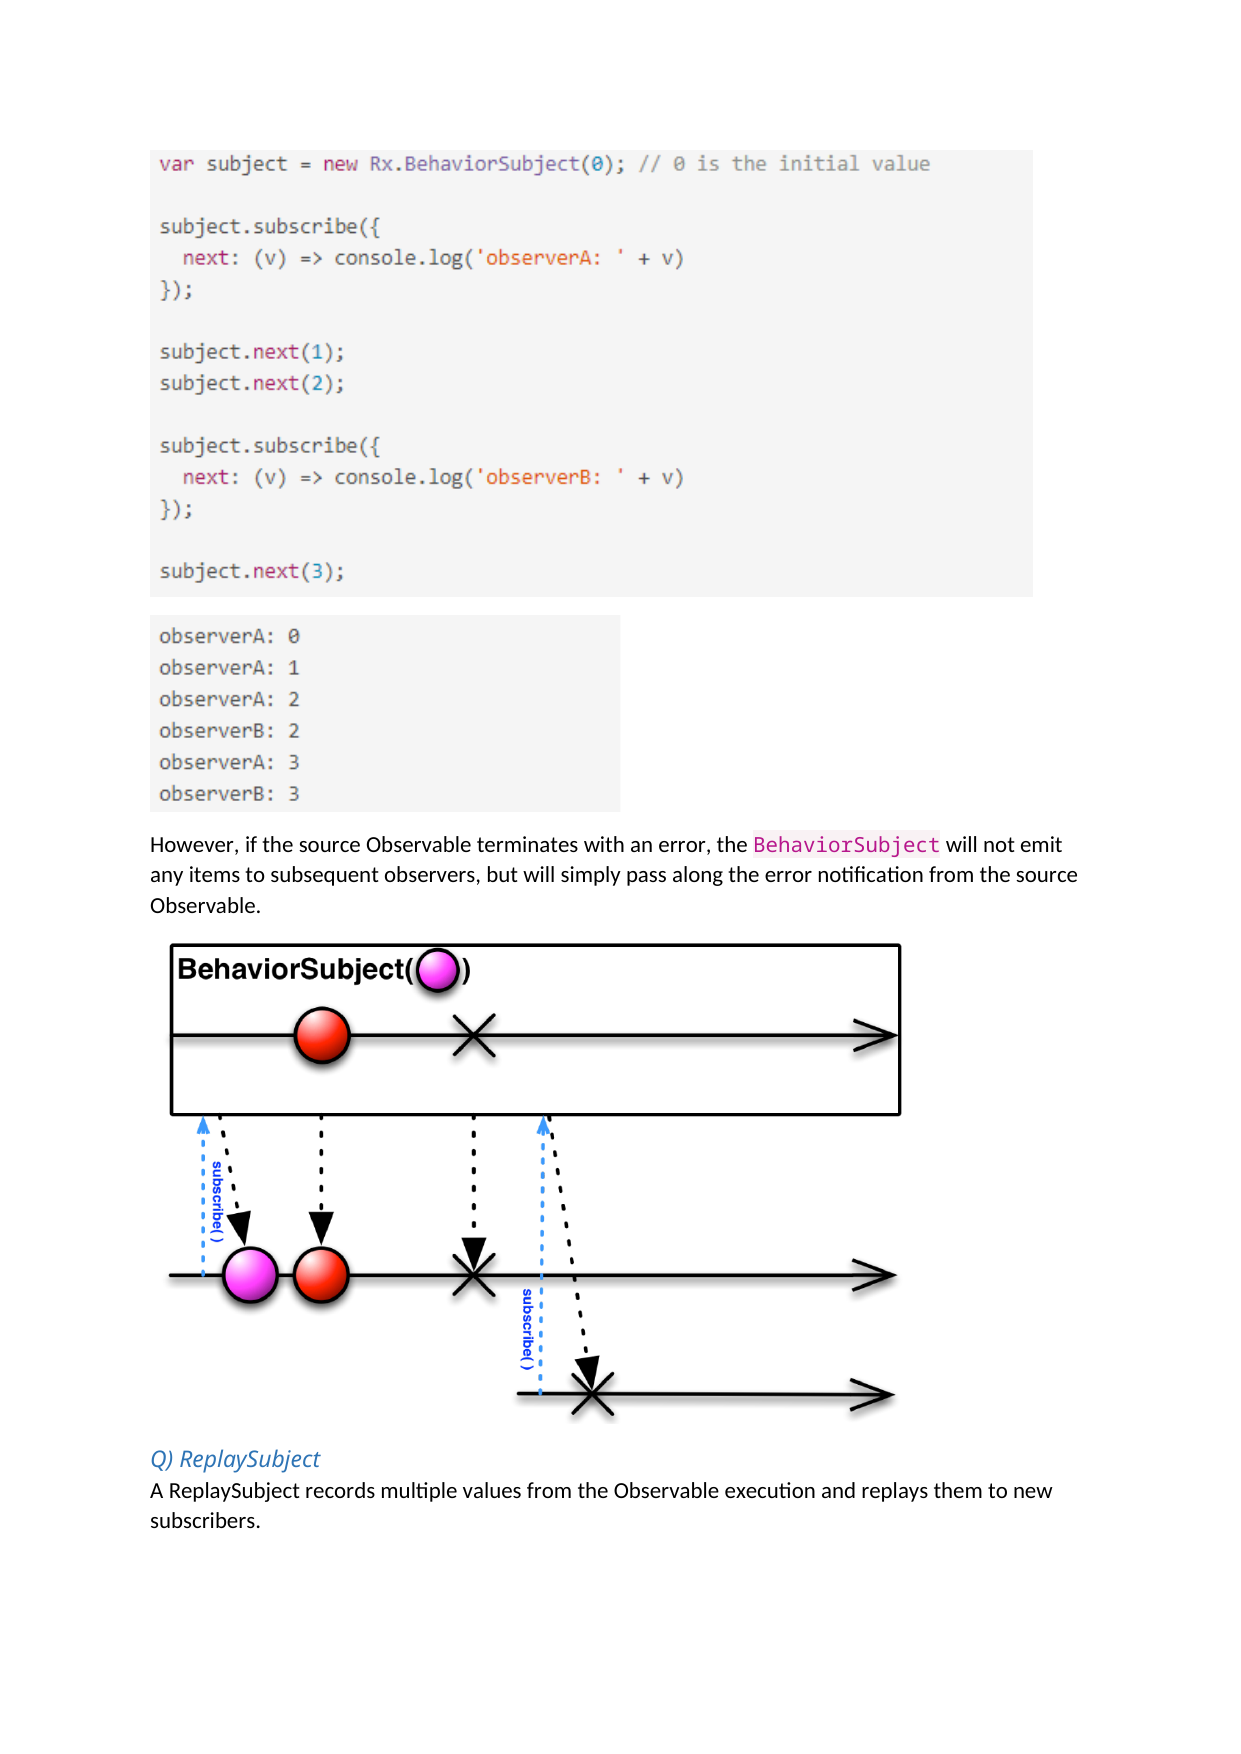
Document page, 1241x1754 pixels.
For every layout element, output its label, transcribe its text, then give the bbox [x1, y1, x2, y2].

picture [150, 937, 918, 1424]
picture [150, 150, 1033, 597]
subtitle Q) ReplaySubject [150, 1443, 1090, 1474]
text A ReplaySubject records multiple values from the Observable execution and replays them to new subscribers. [150, 1476, 1090, 1534]
picture [150, 615, 621, 812]
text However, if the source Observable terminates with an error, the BehaviorSubject will not emit any items to subsequent observers, but will simply pass along the error notification from the source Observable. [150, 830, 1090, 919]
